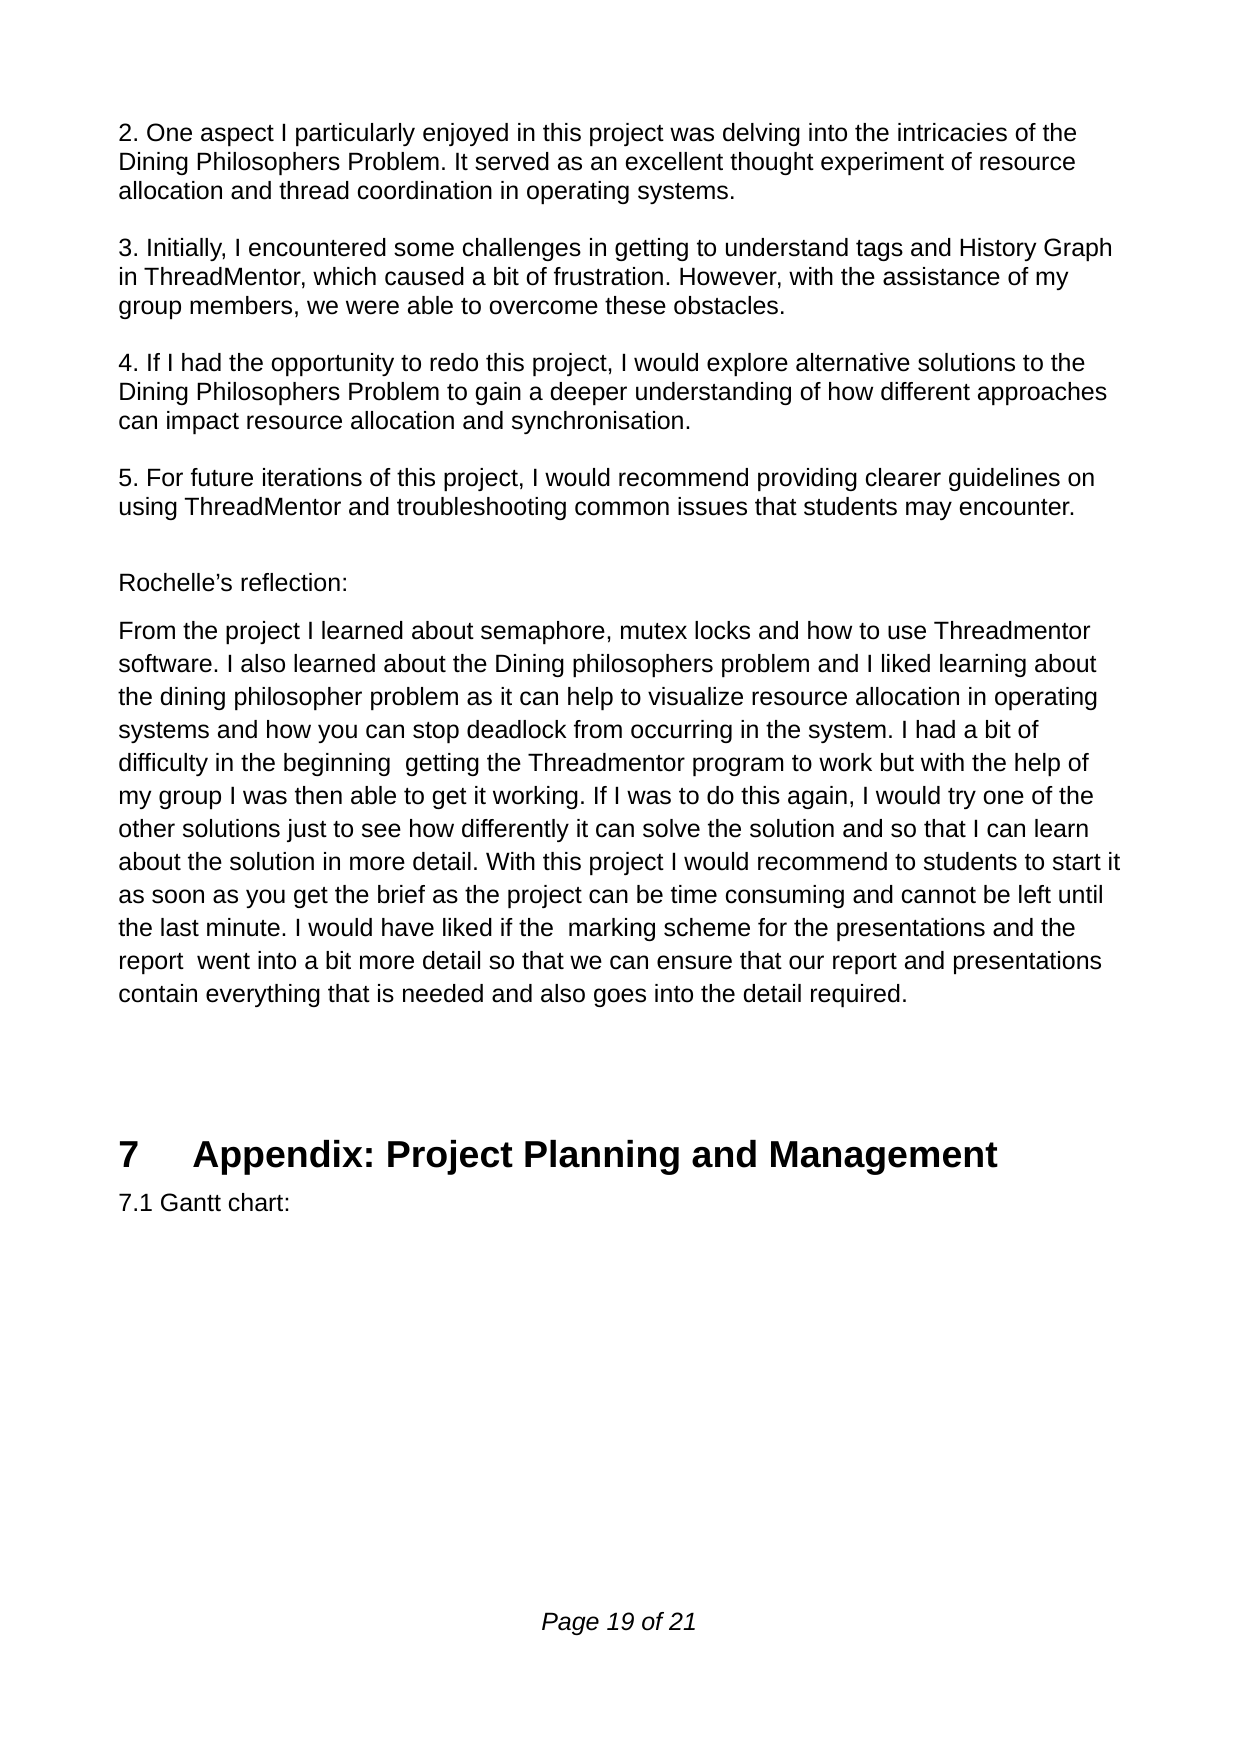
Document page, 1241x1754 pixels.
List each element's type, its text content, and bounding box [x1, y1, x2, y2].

text 7.1 Gantt chart: [118, 1188, 1122, 1217]
text Rochelle’s reflection: [118, 568, 1122, 597]
text 4. If I had the opportunity to redo this project, I would explore alternative solutions to the Dining Philosophers Problem to gain a deeper understanding of how different approaches can impact resource allocation and synchronisation. [118, 348, 1122, 434]
text 5. For future iterations of this project, I would recommend providing clearer guidelines on using ThreadMentor and troubleshooting common issues that students may encounter. [118, 463, 1122, 521]
text From the project I learned about semaphore, mutex locks and how to use Threadmentor software. I also learned about the Dining philosophers problem and I liked learning about the dining philosopher problem as it can help to visualize resource allocation in operating systems and how you can stop deadlock from occurring in the system. I had a bit of difficulty in the beginning getting the Threadmentor program to work but with the help of my group I was then able to get it working. If I was to do this again, I would try one of the other solutions just to see how differently it can solve the solution and so that I can learn about the solution in more detail. With this project I would recommend to students to start it as soon as you get the brief as the project can be time consuming and cannot be left until the last minute. I would have liked if the marking scheme for the presentations and the report went into a bit more detail so that we can ensure that our report and presentations contain everything that is needed and also goes into the detail required. [118, 616, 1122, 1008]
subtitle Appendix: Project Planning and Management [118, 1132, 1122, 1175]
text 2. One aspect I particularly enjoyed in this project was delving into the intricacies of the Dining Philosophers Problem. It served as an excellent thought experiment of resource allocation and thread coordination in operating systems. [118, 118, 1122, 204]
text 3. Initially, I encountered some challenges in getting to understand tags and History Graph in ThreadMentor, which caused a bit of frustration. However, with the assistance of my group members, we were able to overcome these obstacles. [118, 233, 1122, 319]
